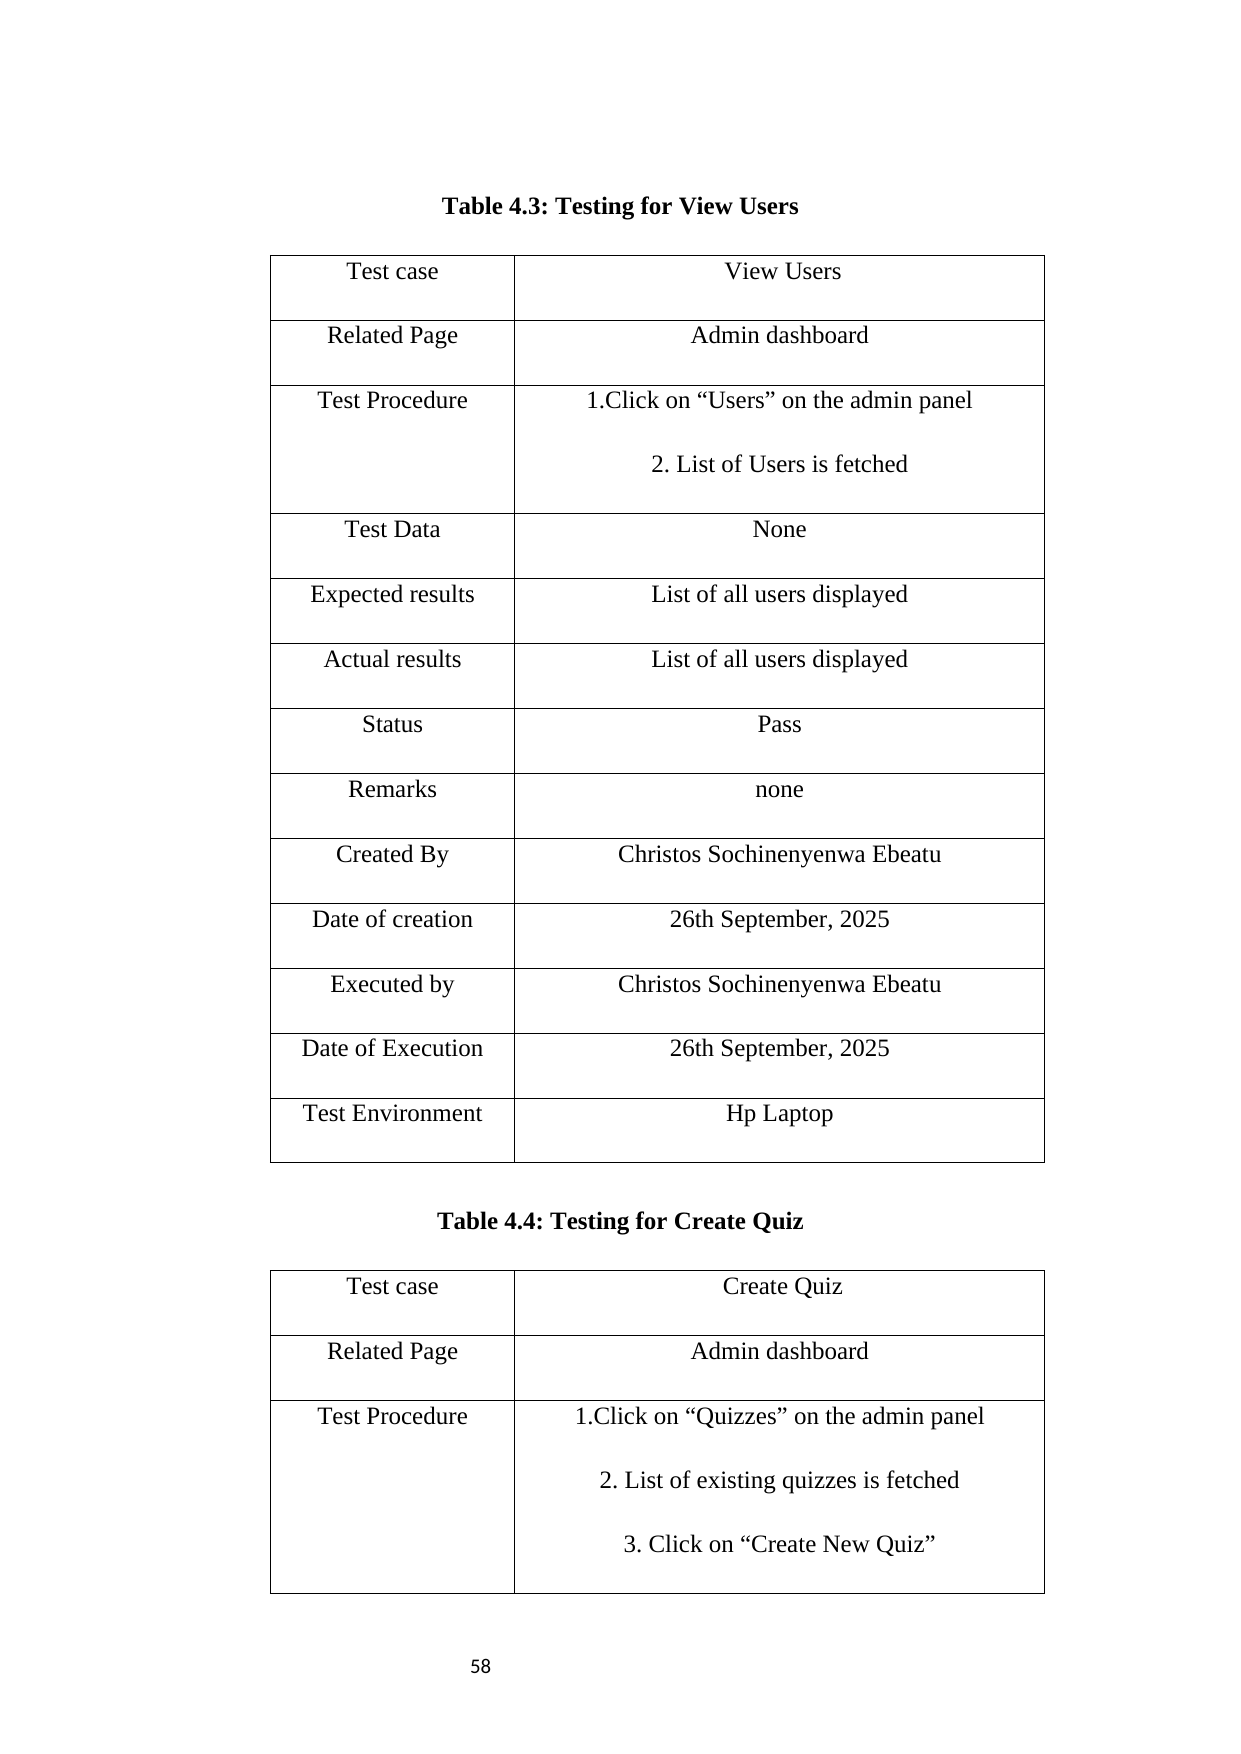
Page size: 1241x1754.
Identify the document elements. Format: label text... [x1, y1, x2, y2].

table_cell Related Page [271, 321, 514, 384]
table_cell Status [271, 709, 514, 773]
table_cell Pass [515, 709, 1044, 773]
table_cell Admin dashboard [515, 1336, 1044, 1400]
table_header Test case [271, 1271, 514, 1335]
table_cell Christos Sochinenyenwa Ebeatu [515, 839, 1044, 903]
table_header View Users [515, 256, 1044, 319]
table_cell Hp Laptop [515, 1099, 1044, 1162]
table_cell none [515, 774, 1044, 838]
table_cell Test Data [271, 514, 514, 578]
table_cell Test Procedure [271, 1401, 514, 1593]
table_cell Date of Execution [271, 1034, 514, 1097]
table_cell None [515, 514, 1044, 578]
table_cell Admin dashboard [515, 321, 1044, 384]
text Table 4.4: Testing for Create Quiz [207, 1206, 1033, 1235]
table_cell Test Environment [271, 1099, 514, 1162]
table_cell Actual results [271, 644, 514, 708]
table_cell Date of creation [271, 904, 514, 968]
table_cell Christos Sochinenyenwa Ebeatu [515, 969, 1044, 1032]
table_cell Executed by [271, 969, 514, 1032]
table_cell Related Page [271, 1336, 514, 1400]
table_header Test case [271, 256, 514, 319]
table_cell List of all users displayed [515, 644, 1044, 708]
table_header Create Quiz [515, 1271, 1044, 1335]
table_cell 26th September, 2025 [515, 1034, 1044, 1097]
table_cell Expected results [271, 579, 514, 643]
table_cell 1.Click on “Users” on the admin panel 2. List of Users is fetched [515, 386, 1044, 513]
table_cell 26th September, 2025 [515, 904, 1044, 968]
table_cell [515, 1401, 1044, 1593]
table_cell Remarks [271, 774, 514, 838]
table_cell Created By [271, 839, 514, 903]
table_cell List of all users displayed [515, 579, 1044, 643]
table_cell Test Procedure [271, 386, 514, 513]
text Table 4.3: Testing for View Users [207, 191, 1033, 219]
